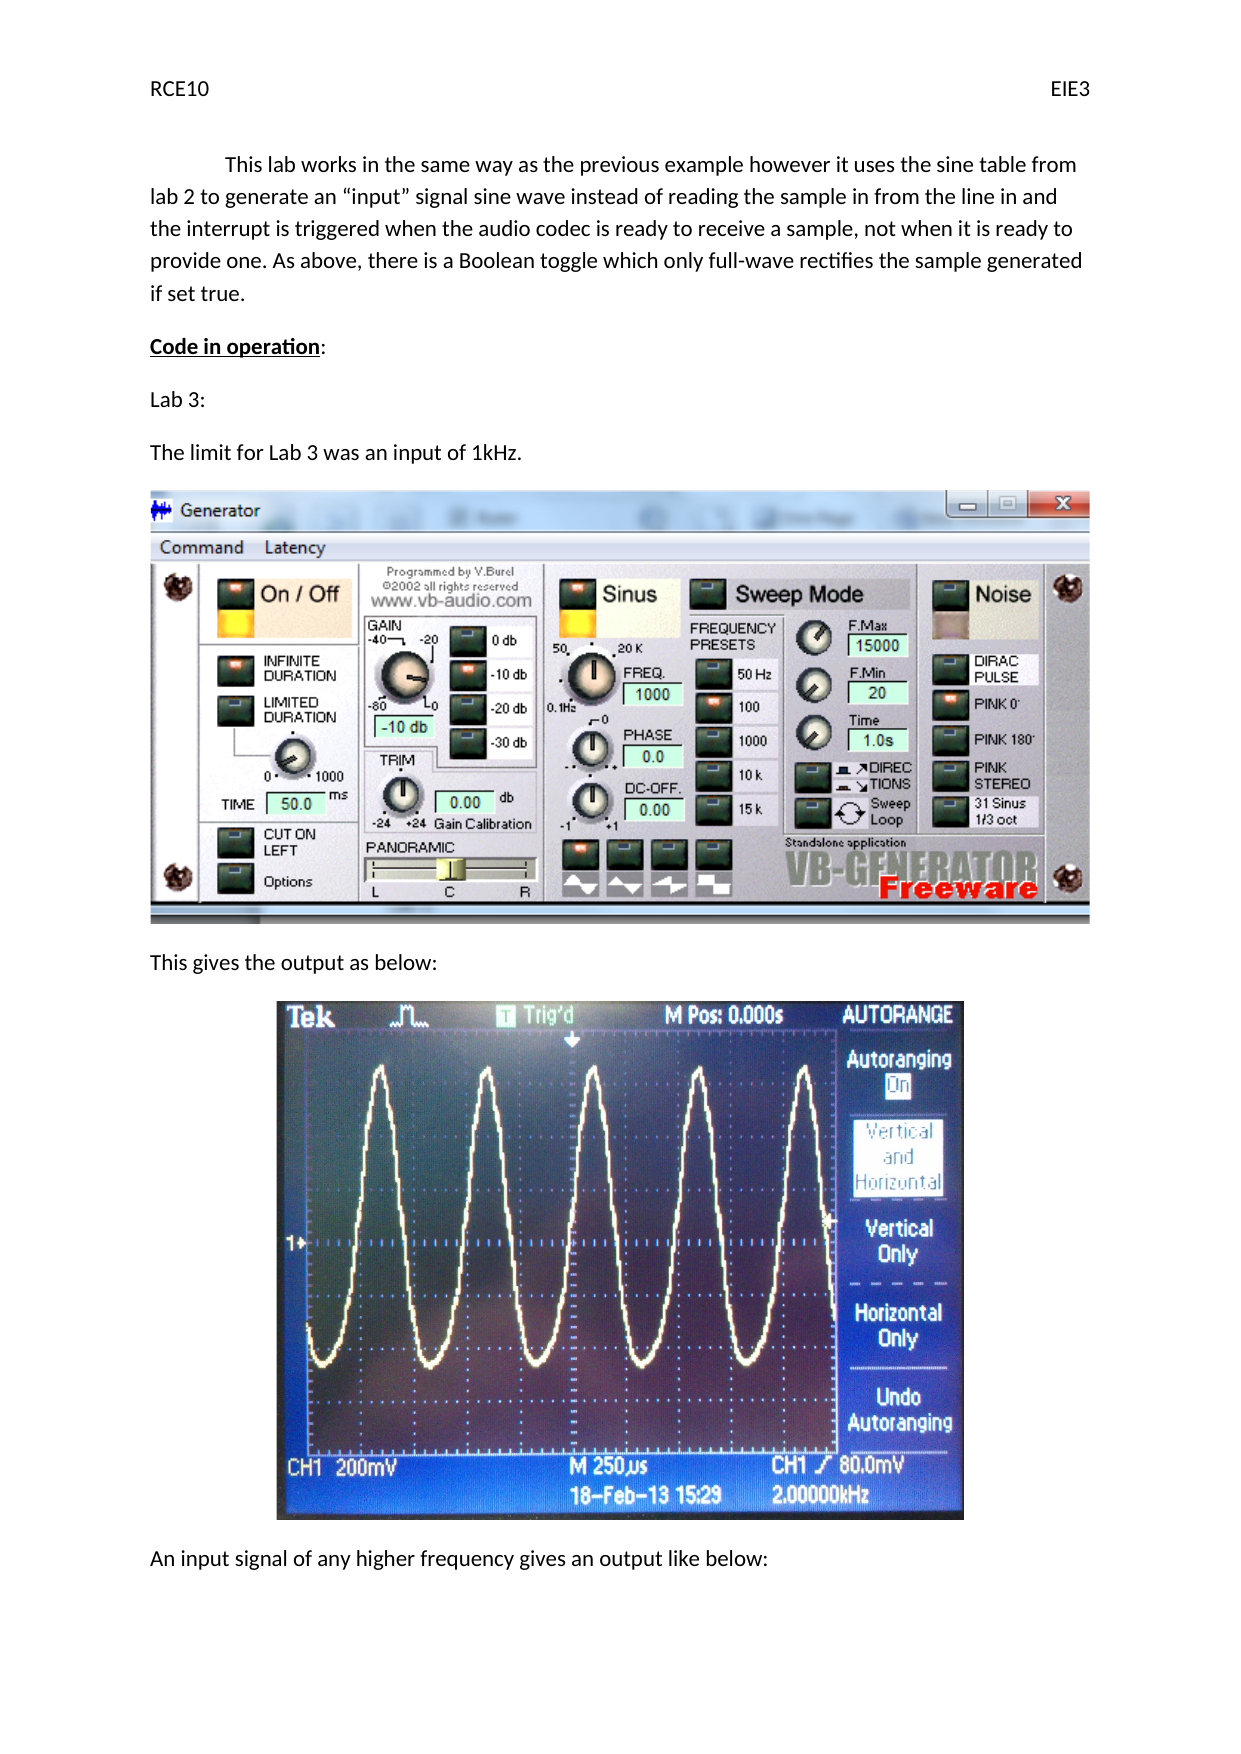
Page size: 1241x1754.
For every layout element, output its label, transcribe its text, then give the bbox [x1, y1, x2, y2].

text This lab works in the same way as the previous example however it uses the sine table from lab 2 to generate an “input” signal sine wave instead of reading the sample in from the line in and the interrupt is triggered when the audio codec is ready to receive a sample, not when it is ready to provide one. As above, there is a Boolean toggle which only full-wave rectifies the sample generated if set true. [150, 150, 1090, 307]
text This gives the output as below: [150, 948, 1090, 976]
picture [276, 1001, 964, 1520]
text The limit for Lab 3 was an input of 1kHz. [150, 438, 1090, 466]
text An input signal of any higher frequency gives an output like below: [150, 1544, 1090, 1572]
text Lab 3: [150, 385, 1090, 413]
picture [150, 490, 1090, 924]
text Code in operation: [150, 332, 1090, 360]
